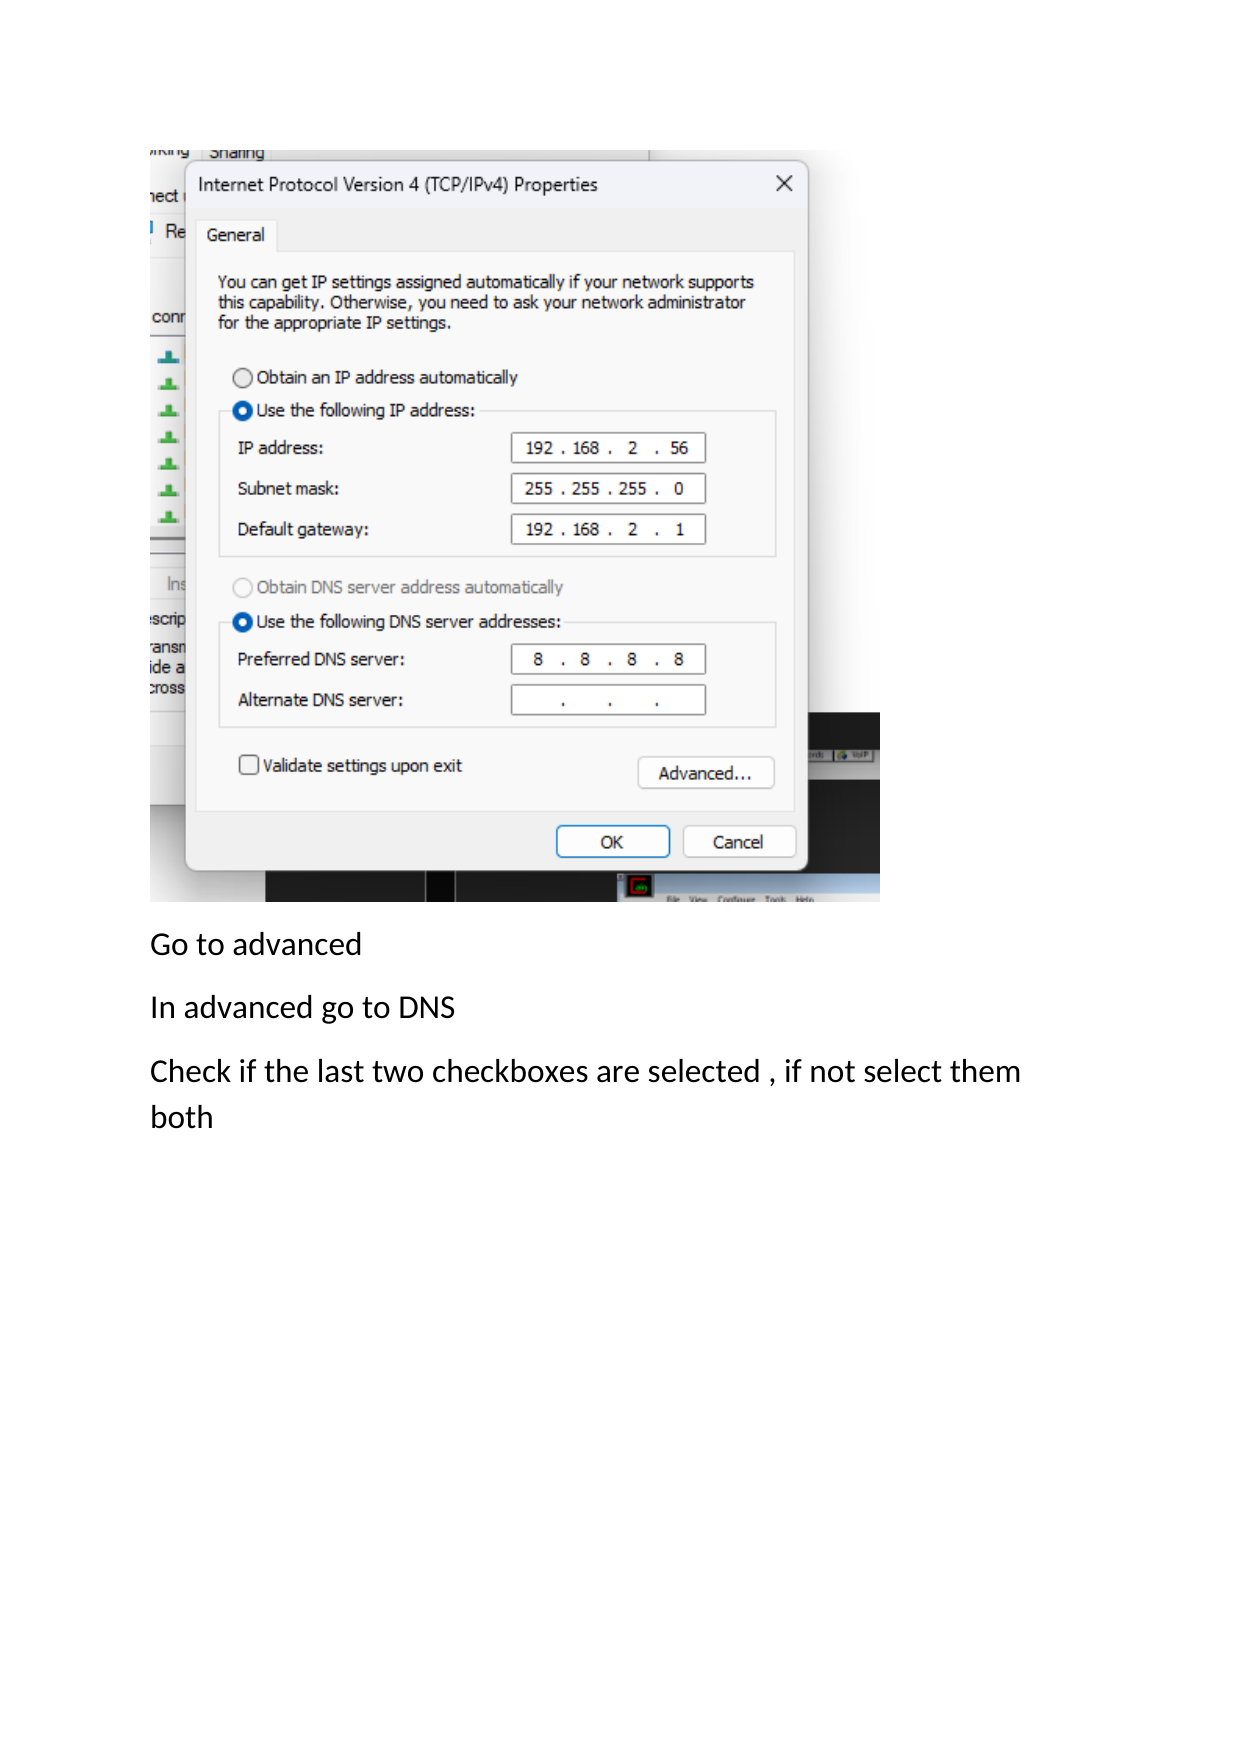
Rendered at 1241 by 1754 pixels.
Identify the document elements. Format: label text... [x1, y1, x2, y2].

text Go to advanced [150, 923, 1090, 963]
text Check if the last two checkboxes are selected , if not select them both [150, 1050, 1090, 1137]
picture [150, 150, 880, 902]
text In advanced go to DNS [150, 986, 1090, 1027]
